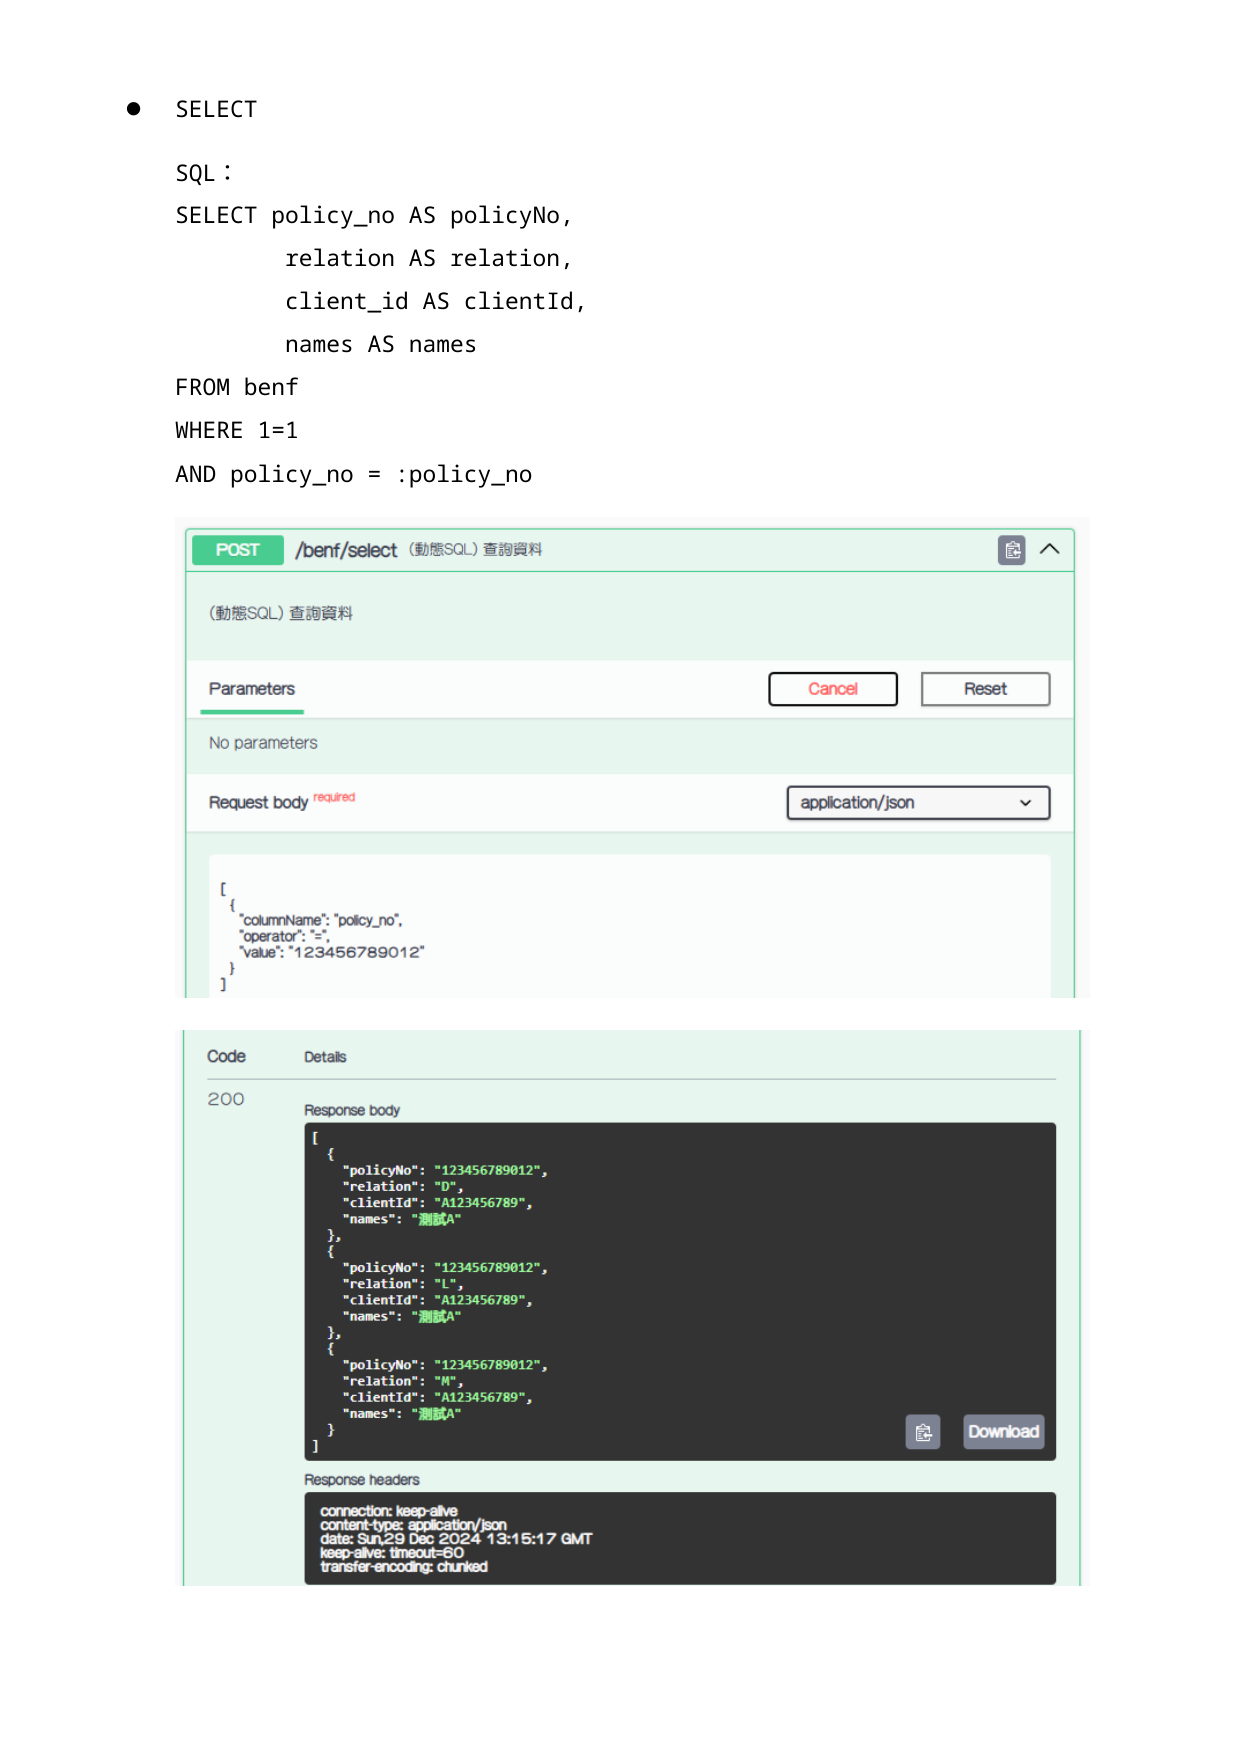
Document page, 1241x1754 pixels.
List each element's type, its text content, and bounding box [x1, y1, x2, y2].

picture [175, 517, 1091, 998]
list SQL： SELECT policy_no AS policyNo, relation AS relation, client_id AS clientId, names AS names FROM benf WHERE 1=1 AND policy_no = :policy_no [175, 152, 1165, 492]
picture [175, 1030, 1091, 1586]
list SELECT [125, 89, 1165, 127]
